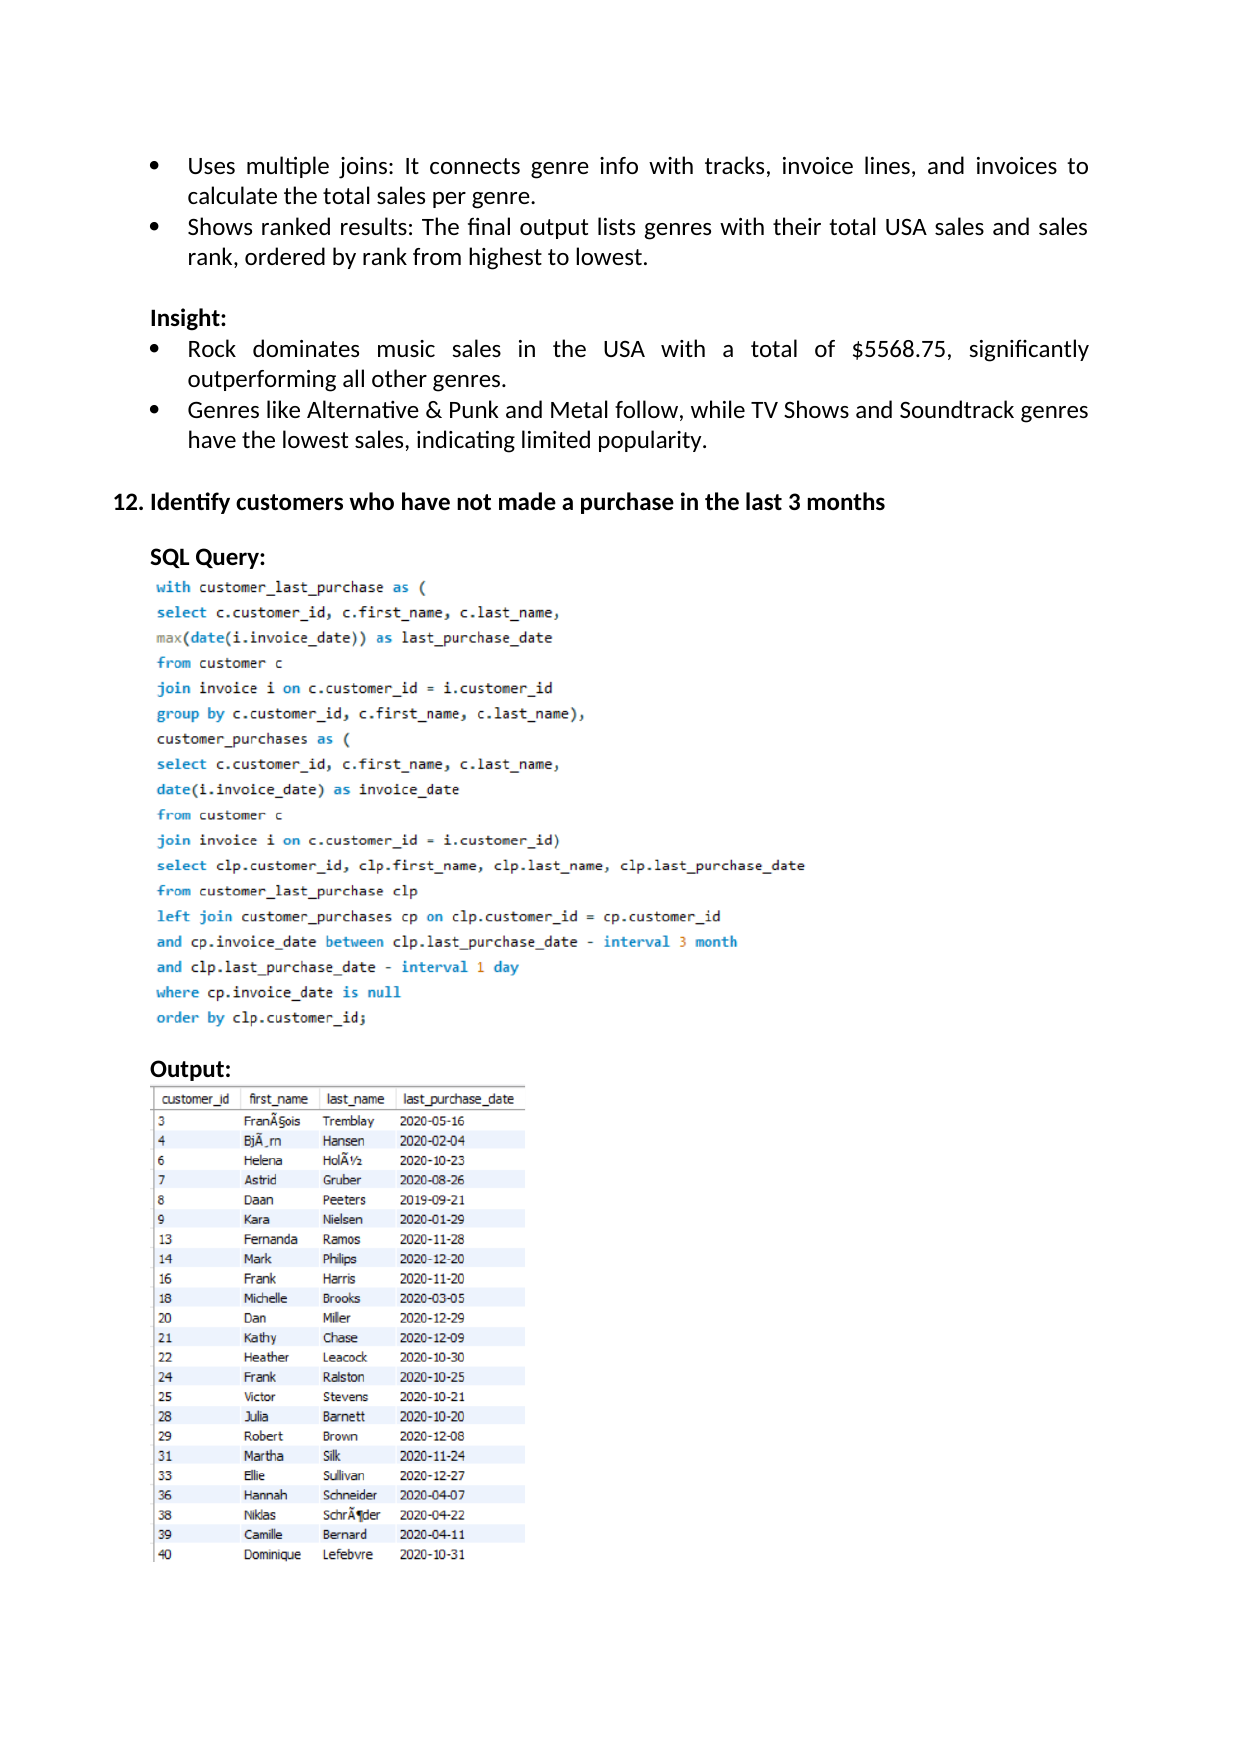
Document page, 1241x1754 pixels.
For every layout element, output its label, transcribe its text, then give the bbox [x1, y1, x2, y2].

list Genres like Alternative & Punk and Metal follow, while TV Shows and Soundtrack genres have the lowest sales, indicating limited popularity. [150, 394, 1090, 455]
list Identify customers who have not made a purchase in the last 3 months [112, 486, 1090, 516]
list Rock dominates music sales in the USA with a total of $5568.75, significantly outperforming all other genres. [150, 333, 1090, 394]
picture [150, 571, 886, 1029]
text Insight: [150, 303, 1090, 333]
picture [150, 1084, 525, 1562]
text Output: [150, 1053, 1090, 1084]
list Shows ranked results: The final output lists genres with their total USA sales and sales rank, ordered by rank from highest to lowest. [150, 211, 1090, 272]
list Uses multiple joins: It connects genre info with tracks, invoice lines, and invoices to calculate the total sales per genre. [150, 150, 1090, 211]
text SQL Query: [150, 541, 1090, 572]
